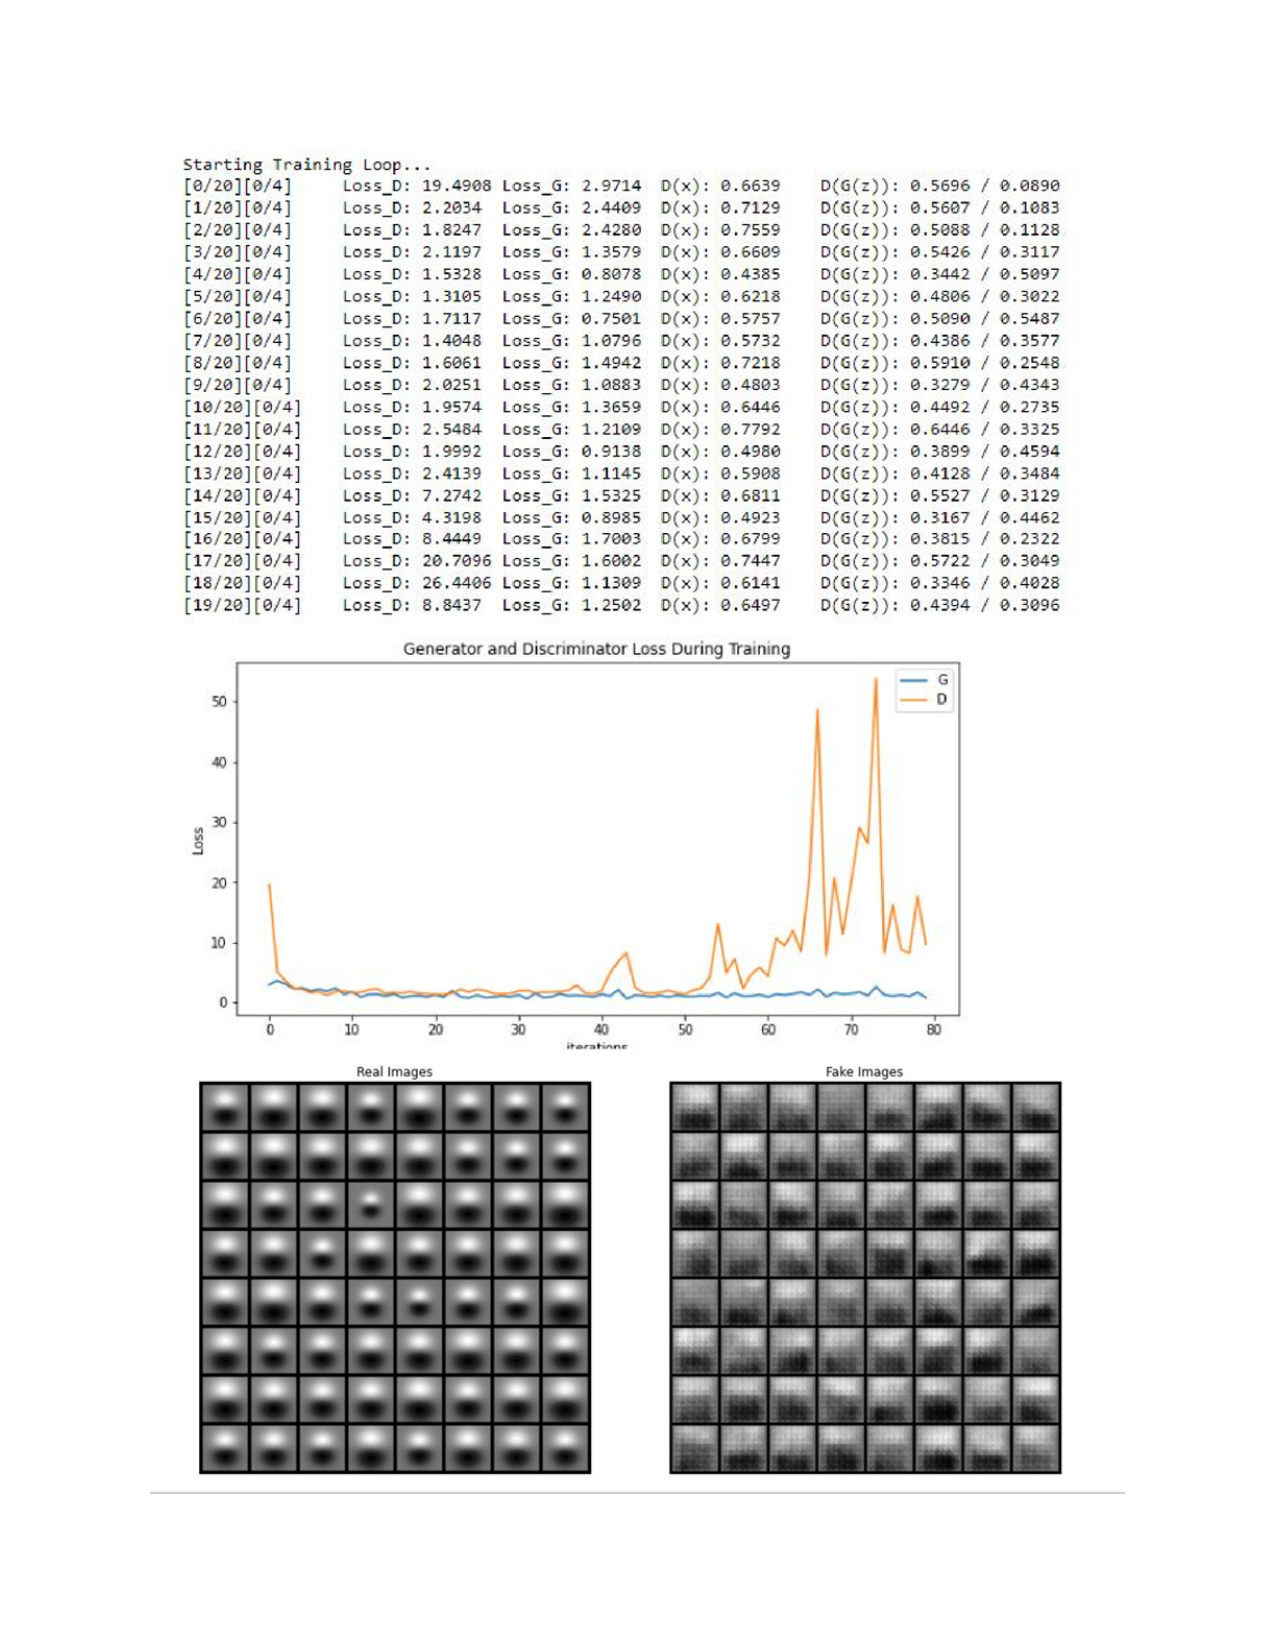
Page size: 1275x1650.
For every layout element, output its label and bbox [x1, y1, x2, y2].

picture [150, 150, 1125, 1496]
